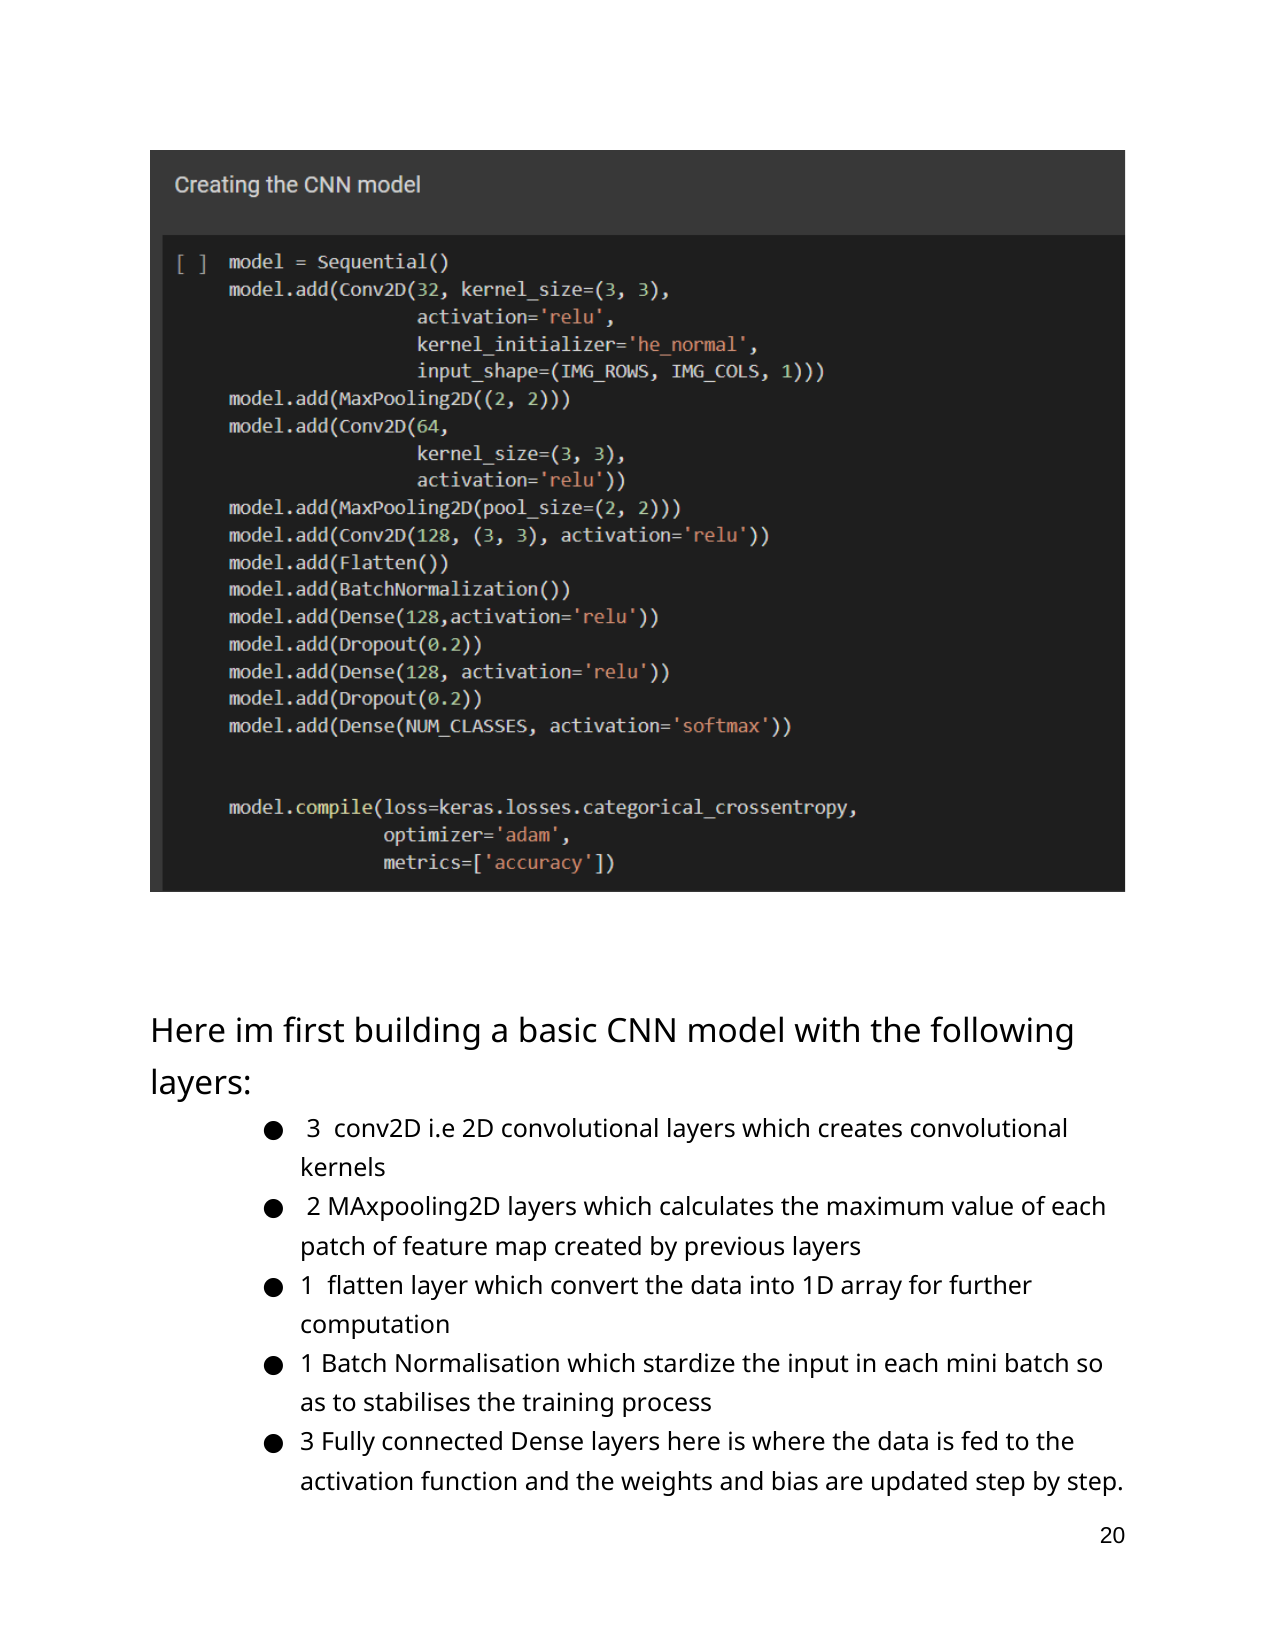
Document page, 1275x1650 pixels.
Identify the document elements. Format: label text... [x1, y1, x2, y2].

list 1 Batch Normalisation which stardize the input in each mini batch so as to stabilises the training process [262, 1346, 1125, 1419]
list 3 Fully connected Dense layers here is where the data is fed to the activation function and the weights and bias are updated step by step. [262, 1424, 1125, 1497]
list 2 MAxpooling2D layers which calculates the maximum value of each patch of feature map created by previous layers [262, 1189, 1125, 1262]
text Here im first building a basic CNN model with the following layers: [150, 1006, 1125, 1104]
list 3 conv2D i.e 2D convolutional layers which creates convolutional kernels [262, 1111, 1125, 1184]
list 1 flatten layer which convert the data into 1D array for further computation [262, 1267, 1125, 1341]
picture [150, 150, 1125, 892]
